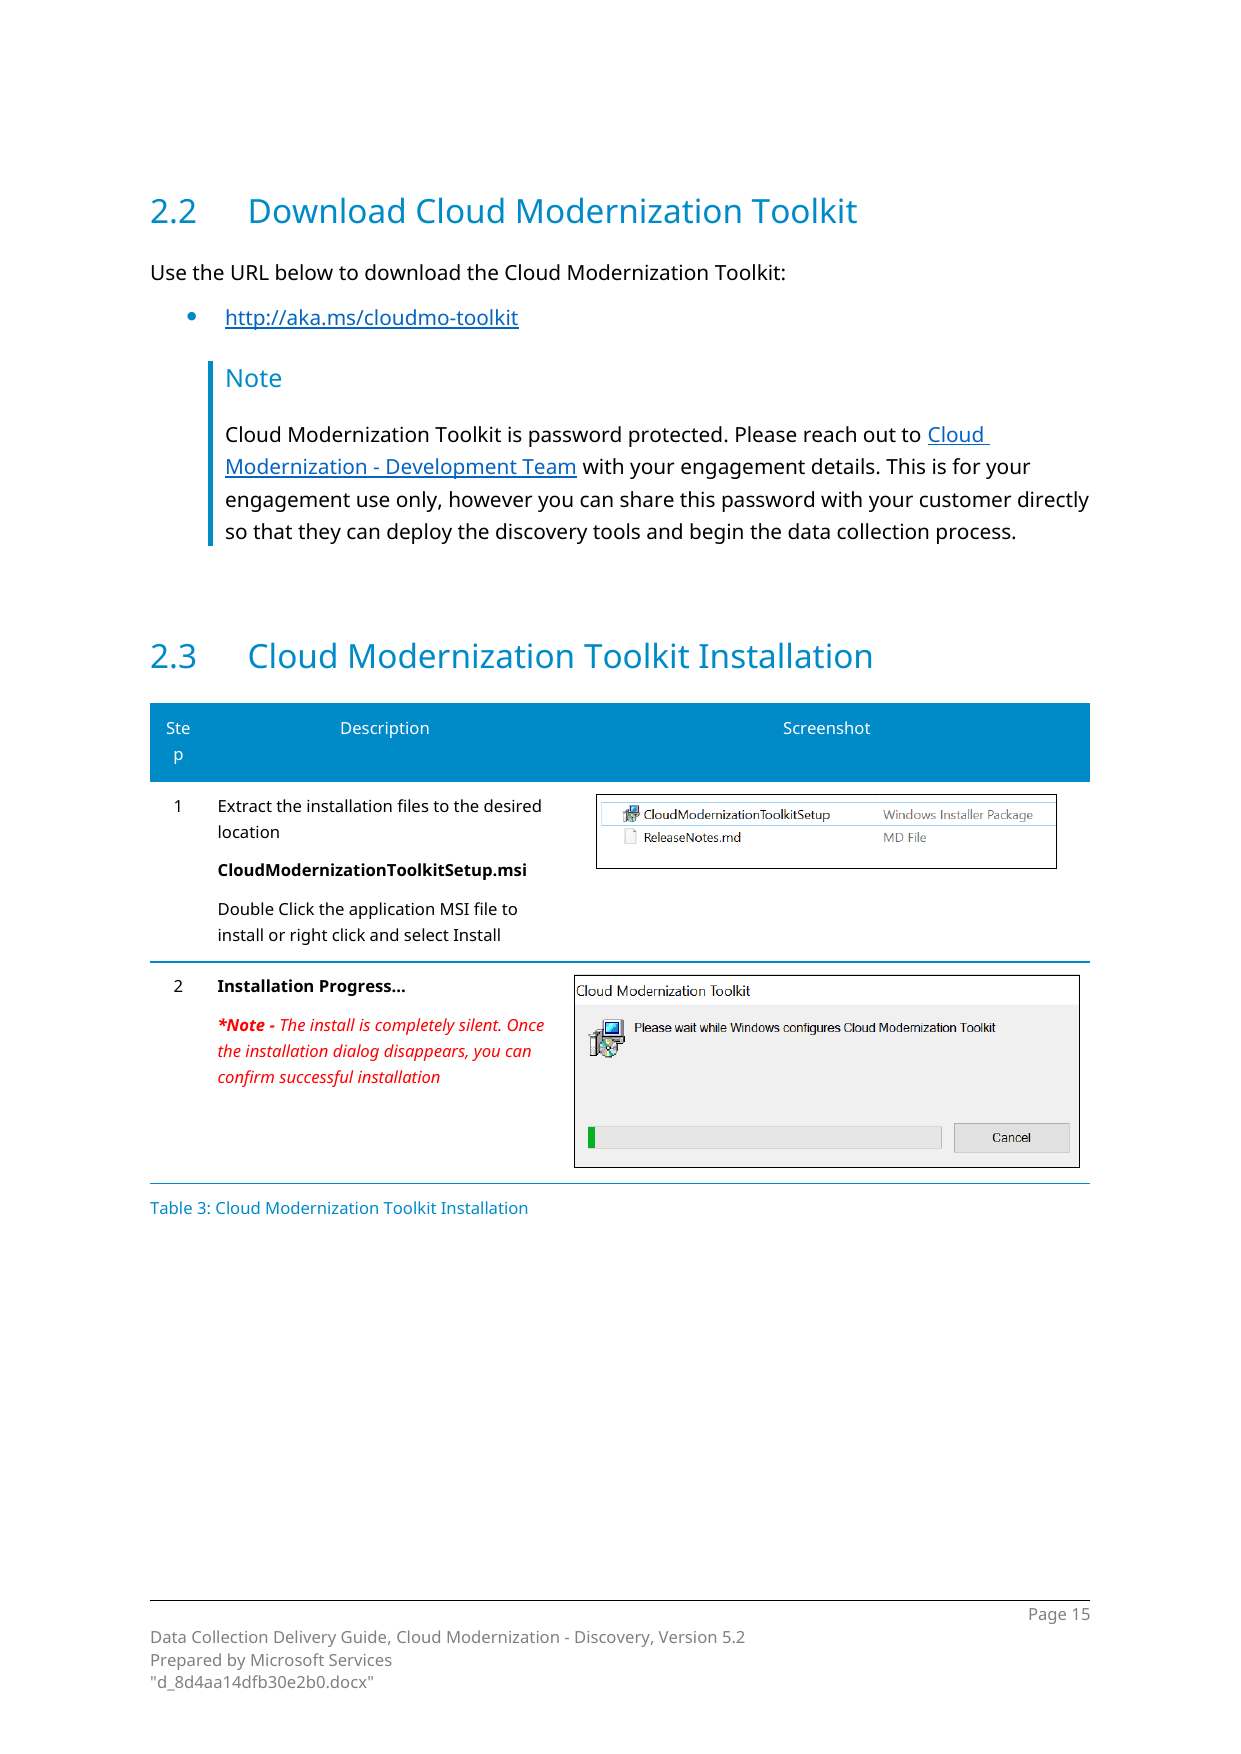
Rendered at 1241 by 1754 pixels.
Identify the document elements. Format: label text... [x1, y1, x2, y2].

table_cell [563, 782, 1090, 961]
list http://aka.ms/cloudmo-toolkit [187, 303, 1090, 331]
picture [383, 1202, 392, 1214]
picture [575, 976, 1079, 1167]
table_header Screenshot [563, 704, 1090, 781]
text Cloud Modernization Toolkit is password protected. Please reach out to Cloud Modernization - Development Team with your engagement details. This is for your engagement use only, however you can share this password with your customer directly so that they can deploy the discovery tools and begin the data collection process. [213, 420, 1090, 546]
subtitle Cloud Modernization Toolkit Installation [150, 633, 1090, 678]
table_cell [563, 963, 1090, 1183]
table_header Step [150, 704, 206, 781]
table_cell 1 [150, 782, 206, 961]
table_header Description [206, 704, 563, 781]
title Note [213, 361, 1090, 395]
text Table 3: Cloud Modernization Toolkit Installation [150, 1196, 1090, 1219]
text Use the URL below to download the Cloud Modernization Toolkit: [150, 258, 1090, 286]
subtitle Download Cloud Modernization Toolkit [150, 187, 1090, 233]
picture [597, 795, 1056, 868]
table_cell Installation Progress… *Note - The install is completely silent. Once the installation dialog disappears, you can confirm successful installation [206, 963, 563, 1183]
table_cell 2 [150, 963, 206, 1183]
table_cell Extract the installation files to the desired location CloudModernizationToolkitSetup.msi Double Click the application MSI file to install or right click and select Install [206, 782, 563, 961]
